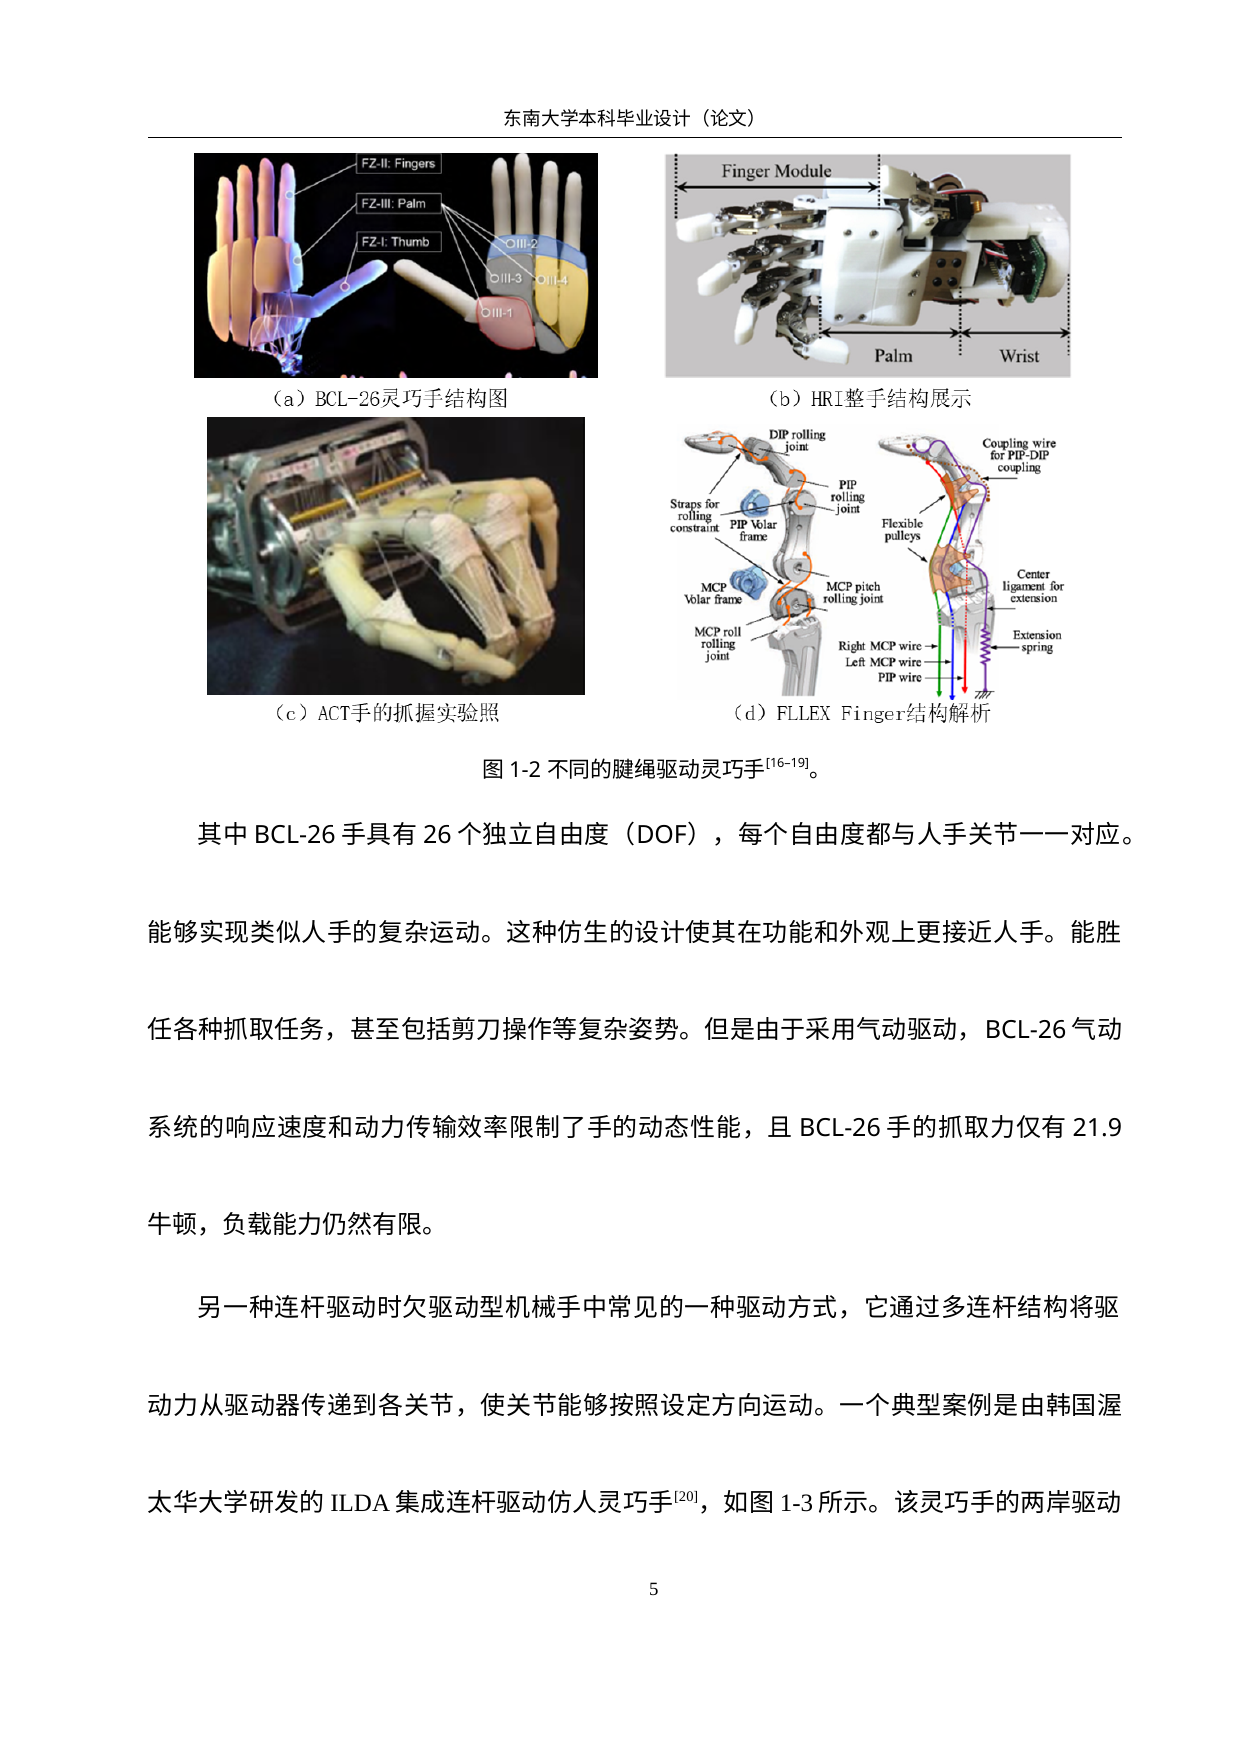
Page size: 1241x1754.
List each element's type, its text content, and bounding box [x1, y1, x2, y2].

text 其中BCL-26手具有26个独立自由度（DOF），每个自由度都与人手关节一一对应。能够实现类似人手的复杂运动。这种仿生的设计使其在功能和外观上更接近人手。能胜任各种抓取任务，甚至包括剪刀操作等复杂姿势。但是由于采用气动驱动，BCL-26气动系统的响应速度和动力传输效率限制了手的动态性能，且BCL-26手的抓取力仅有21.9牛顿，负载能力仍然有限。 [148, 800, 1122, 1255]
picture [189, 149, 1081, 728]
text 图1-2 不同的腱绳驱动灵巧手[16–19]。 [148, 752, 1122, 784]
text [148, 1273, 1122, 1533]
